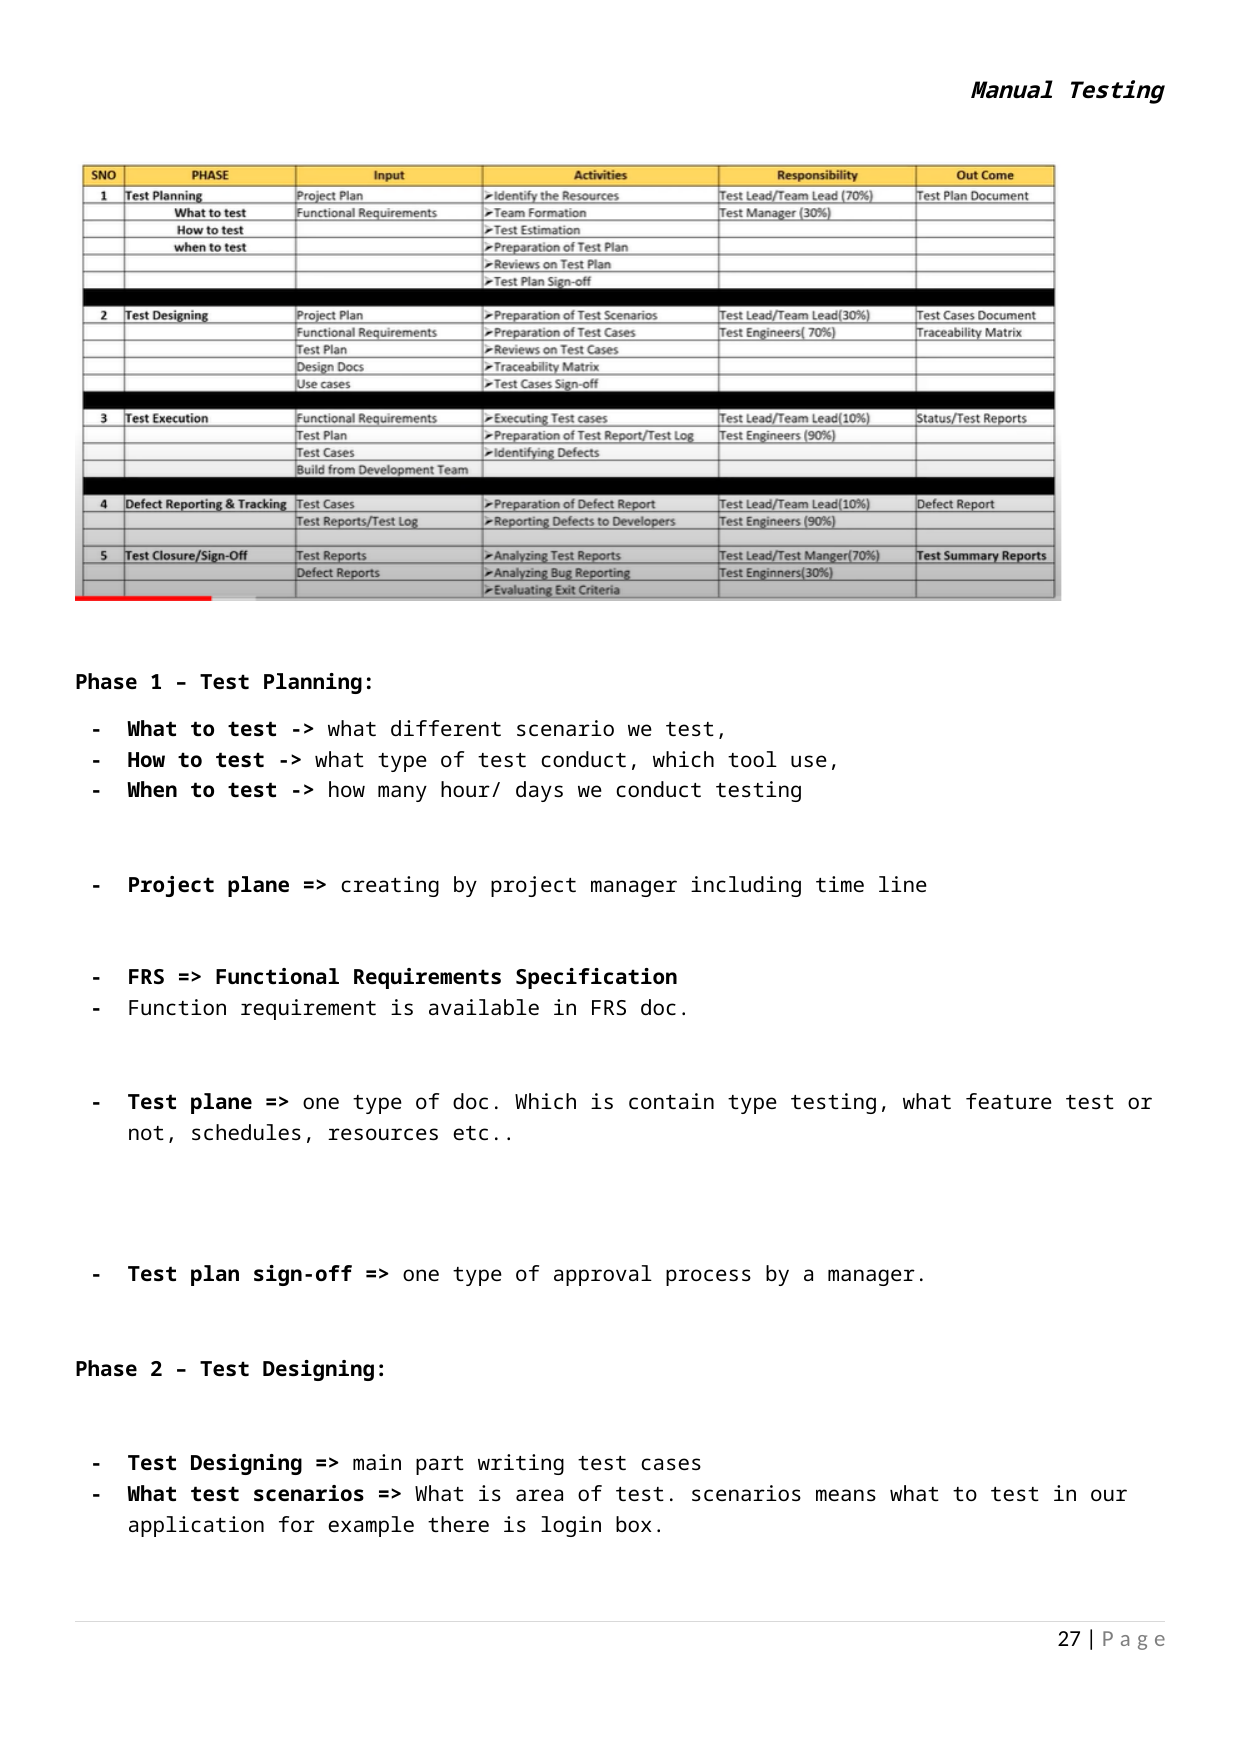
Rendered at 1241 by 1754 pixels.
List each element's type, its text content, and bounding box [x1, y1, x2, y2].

list What test scenarios => What is area of test. scenarios means what to test in our application for example there is login box. [90, 1479, 1165, 1538]
list How to test -> what type of test conduct, which tool use, [90, 745, 1165, 773]
list Project plane => creating by project manager including time line [90, 870, 1165, 899]
list Test plan sign-off => one type of approval process by a manager. [90, 1259, 1165, 1288]
list Test Designing => main part writing test cases [90, 1448, 1165, 1477]
text Phase 1 – Test Planning: [75, 667, 1165, 696]
list What to test -> what different scenario we test, [90, 714, 1165, 743]
list When to test -> how many hour/ days we conduct testing [90, 776, 1165, 804]
text Phase 2 – Test Designing: [75, 1354, 1165, 1382]
list FRS => Functional Requirements Specification [90, 962, 1165, 991]
picture [75, 152, 1062, 601]
list Test plane => one type of doc. Which is contain type testing, what feature test or not, schedules, resources etc.. [90, 1087, 1165, 1146]
list Function requirement is available in FRS doc. [90, 993, 1165, 1021]
